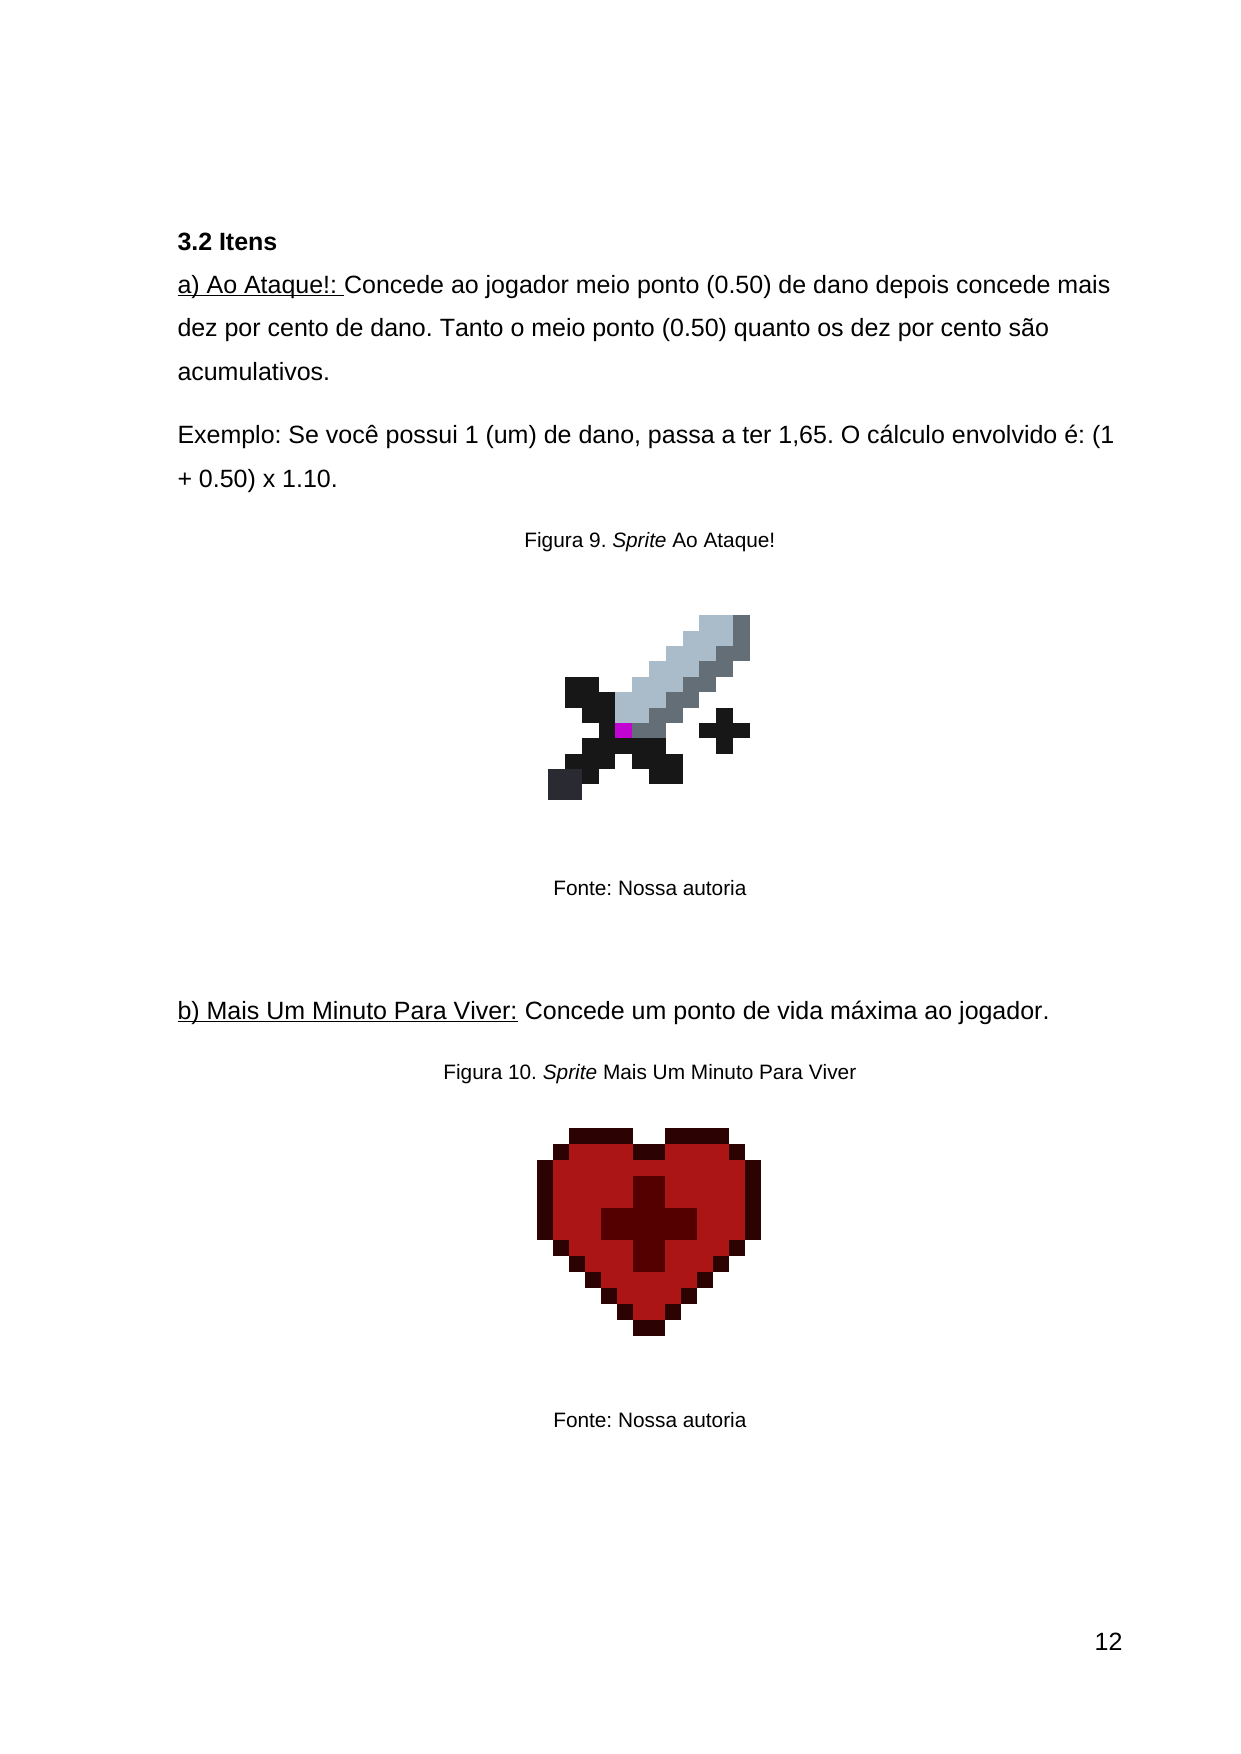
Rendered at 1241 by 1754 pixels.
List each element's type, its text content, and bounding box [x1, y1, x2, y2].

subtitle 3.2 Itens [177, 227, 1122, 256]
text Exemplo: Se você possui 1 (um) de dano, passa a ter 1,65. O cálculo envolvido é: (1 + 0.50) x 1.10. [177, 421, 1122, 492]
text b) Mais Um Minuto Para Viver: Concede um ponto de vida máxima ao jogador. [177, 996, 1122, 1025]
text Fonte: Nossa autoria [177, 875, 1122, 899]
picture [515, 586, 784, 831]
text a) Ao Ataque!: Concede ao jogador meio ponto (0.50) de dano depois concede mais dez por cento de dano. Tanto o meio ponto (0.50) quanto os dez por cento são acumulativos. [177, 270, 1122, 385]
picture [521, 1096, 778, 1353]
text Figura 9. Sprite Ao Ataque! [177, 528, 1122, 552]
text Figura 10. Sprite Mais Um Minuto Para Viver [177, 1060, 1122, 1084]
text Fonte: Nossa autoria [177, 1408, 1122, 1432]
